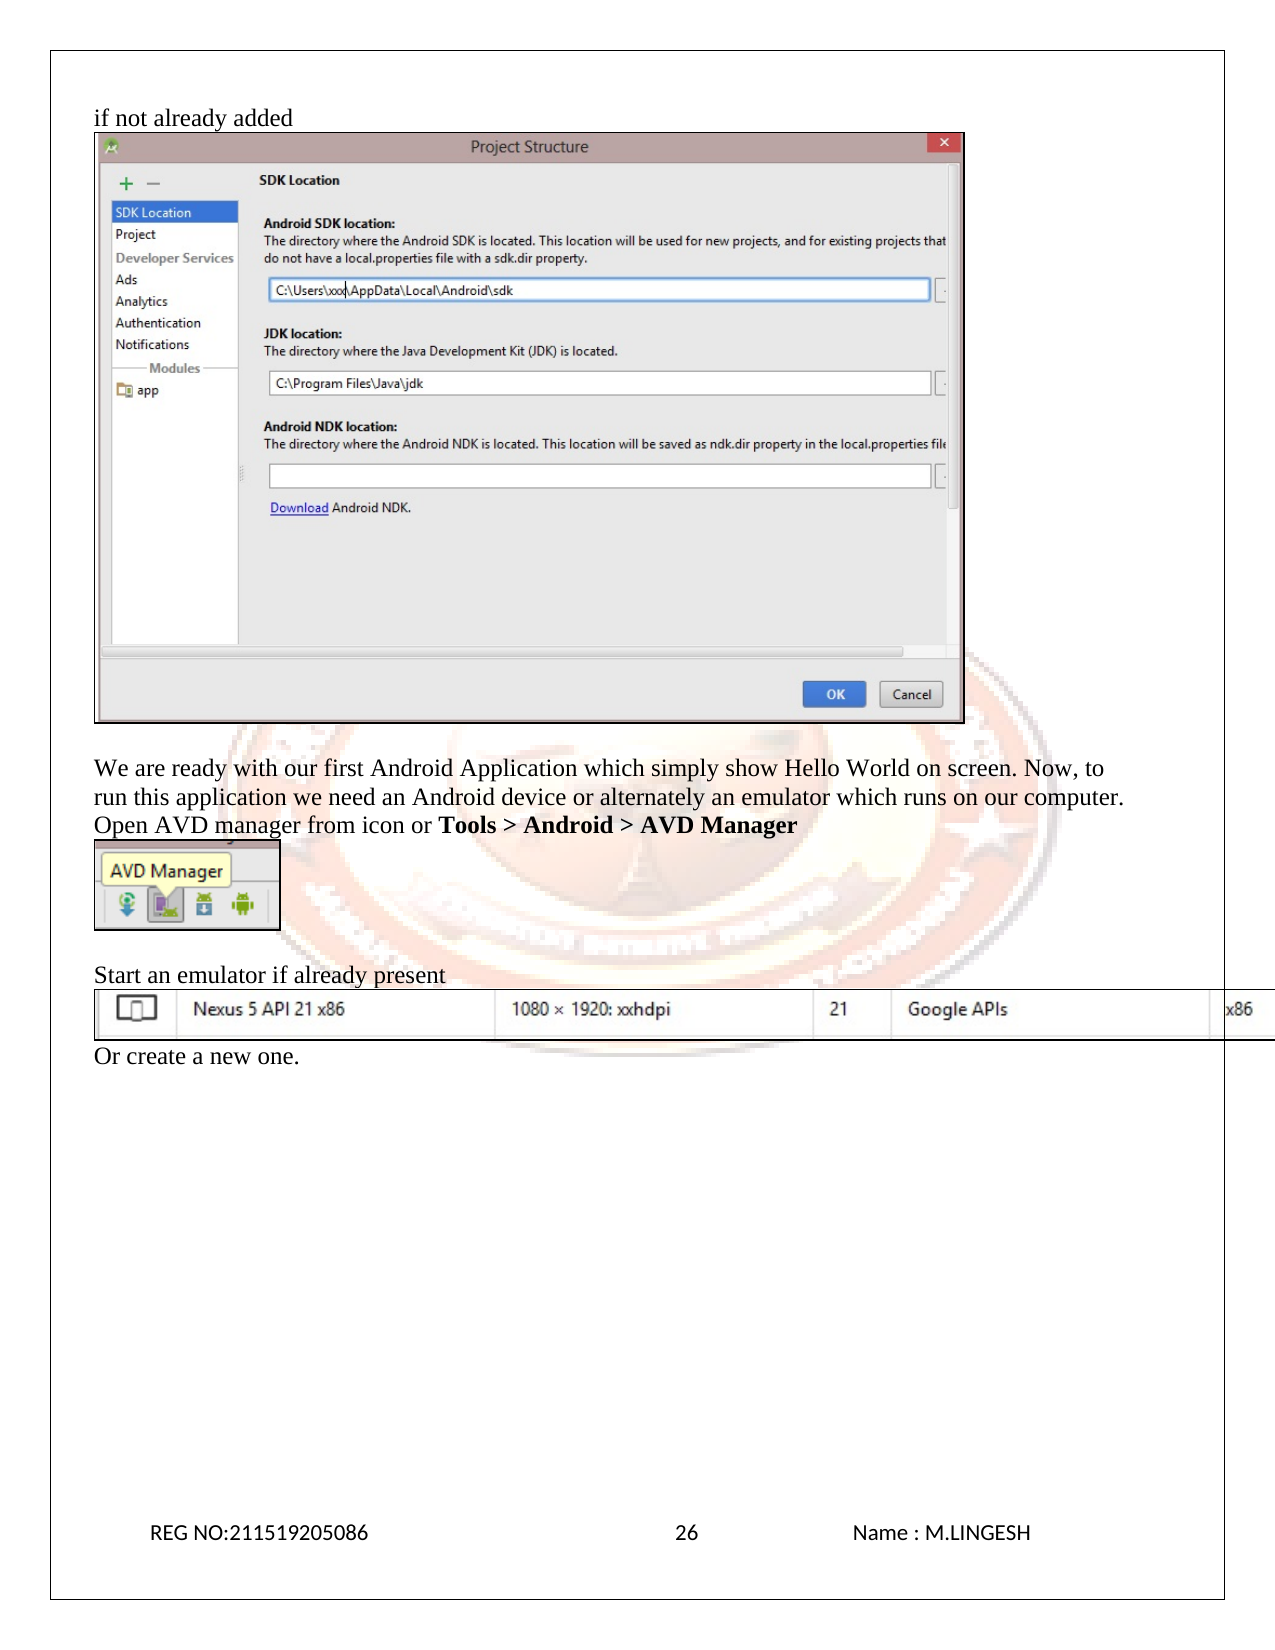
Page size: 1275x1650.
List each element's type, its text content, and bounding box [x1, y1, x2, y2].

text We are ready with our first Android Application which simply show Hello World on screen. Now, to run this application we need an Android device or alternately an emulator which runs on our computer. Open AVD manager from icon or Tools > Android > AVD Manager [94, 753, 1125, 931]
picture [95, 133, 963, 722]
picture [95, 990, 1224, 1039]
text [94, 103, 1125, 724]
text Start an emulator if already present Or create a new one. [94, 1041, 1125, 1070]
picture [1225, 990, 1275, 1039]
text Start an emulator if already present Or create a new one. [94, 960, 1224, 989]
picture [95, 841, 279, 929]
